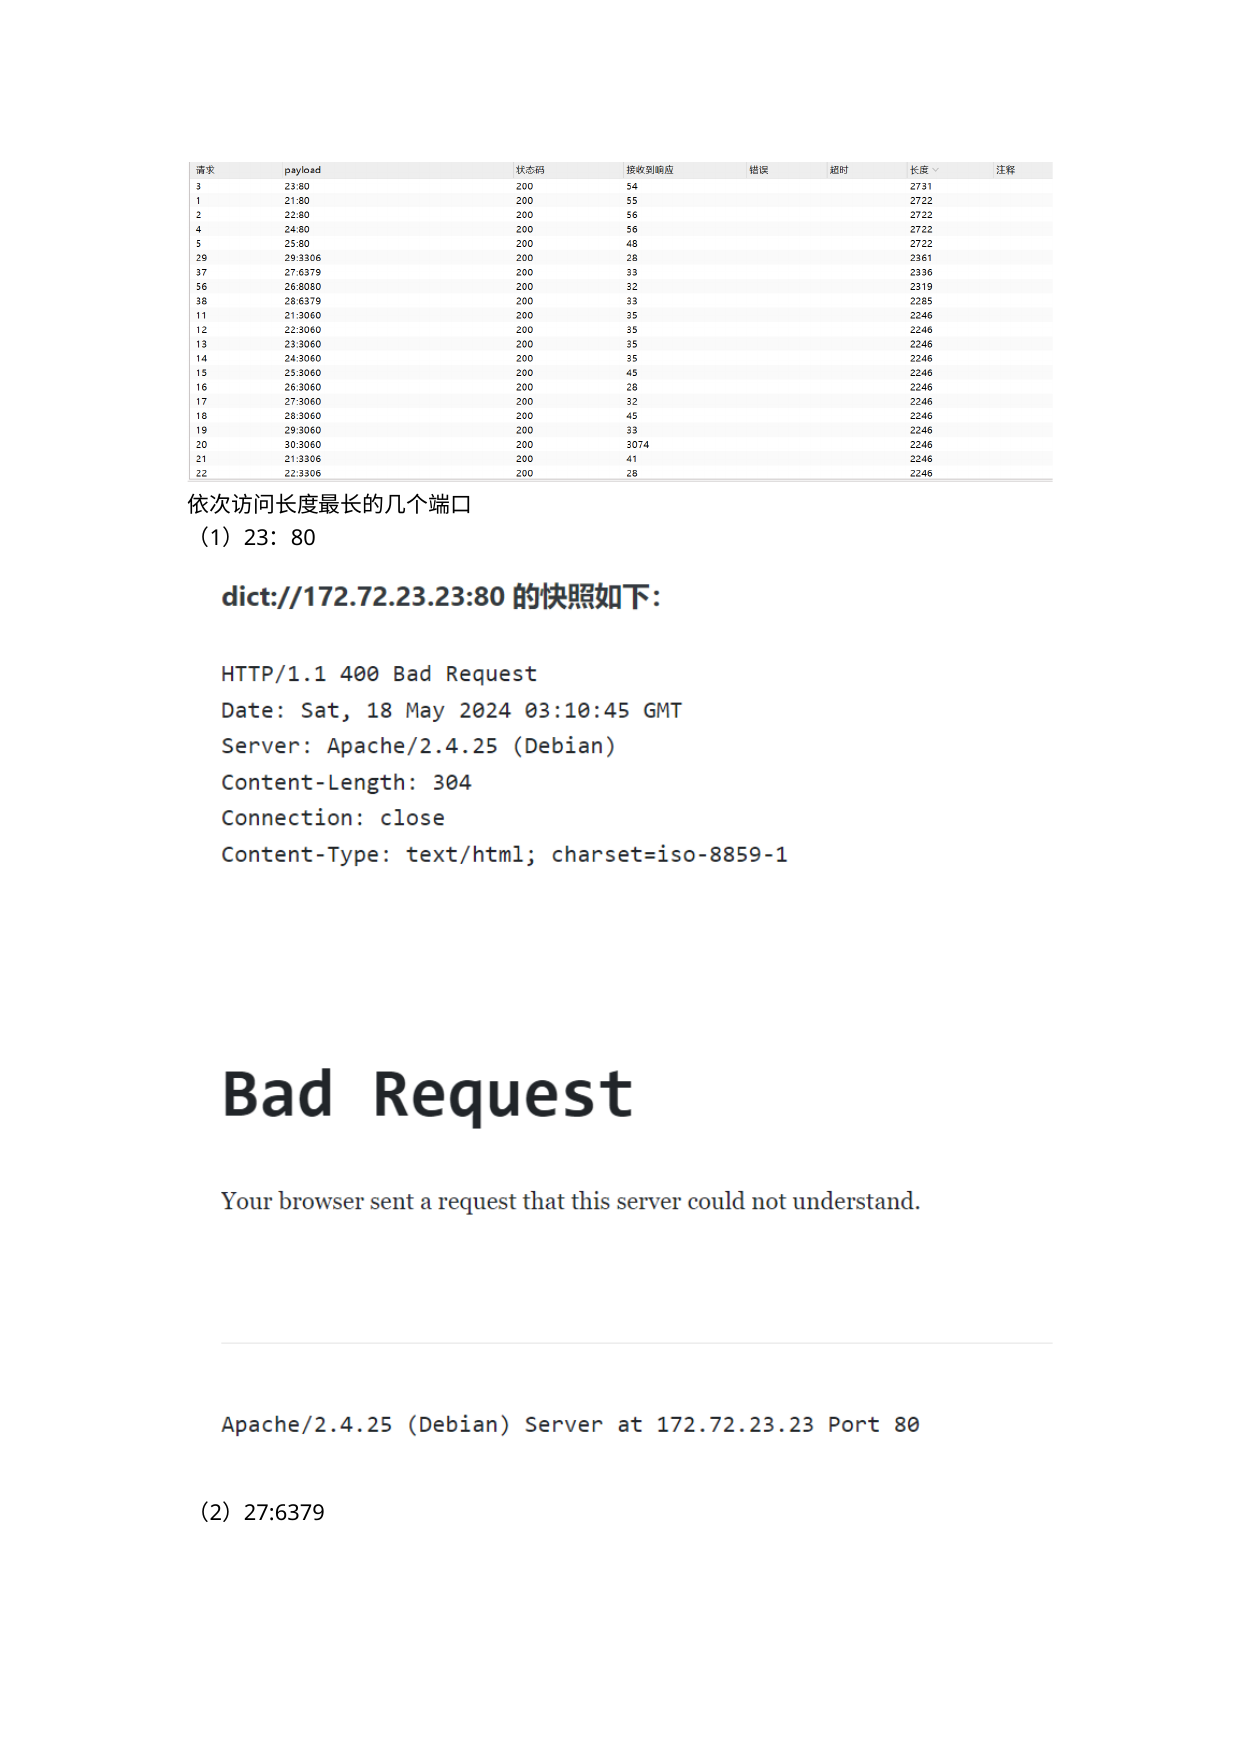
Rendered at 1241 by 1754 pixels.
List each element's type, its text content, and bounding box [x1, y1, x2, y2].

picture [187, 162, 1053, 482]
text 依次访问长度最长的几个端口 [187, 487, 1053, 519]
text （2）27:6379 [187, 1494, 1053, 1527]
picture [187, 552, 1053, 1476]
text （1）23：80 [187, 519, 1053, 552]
